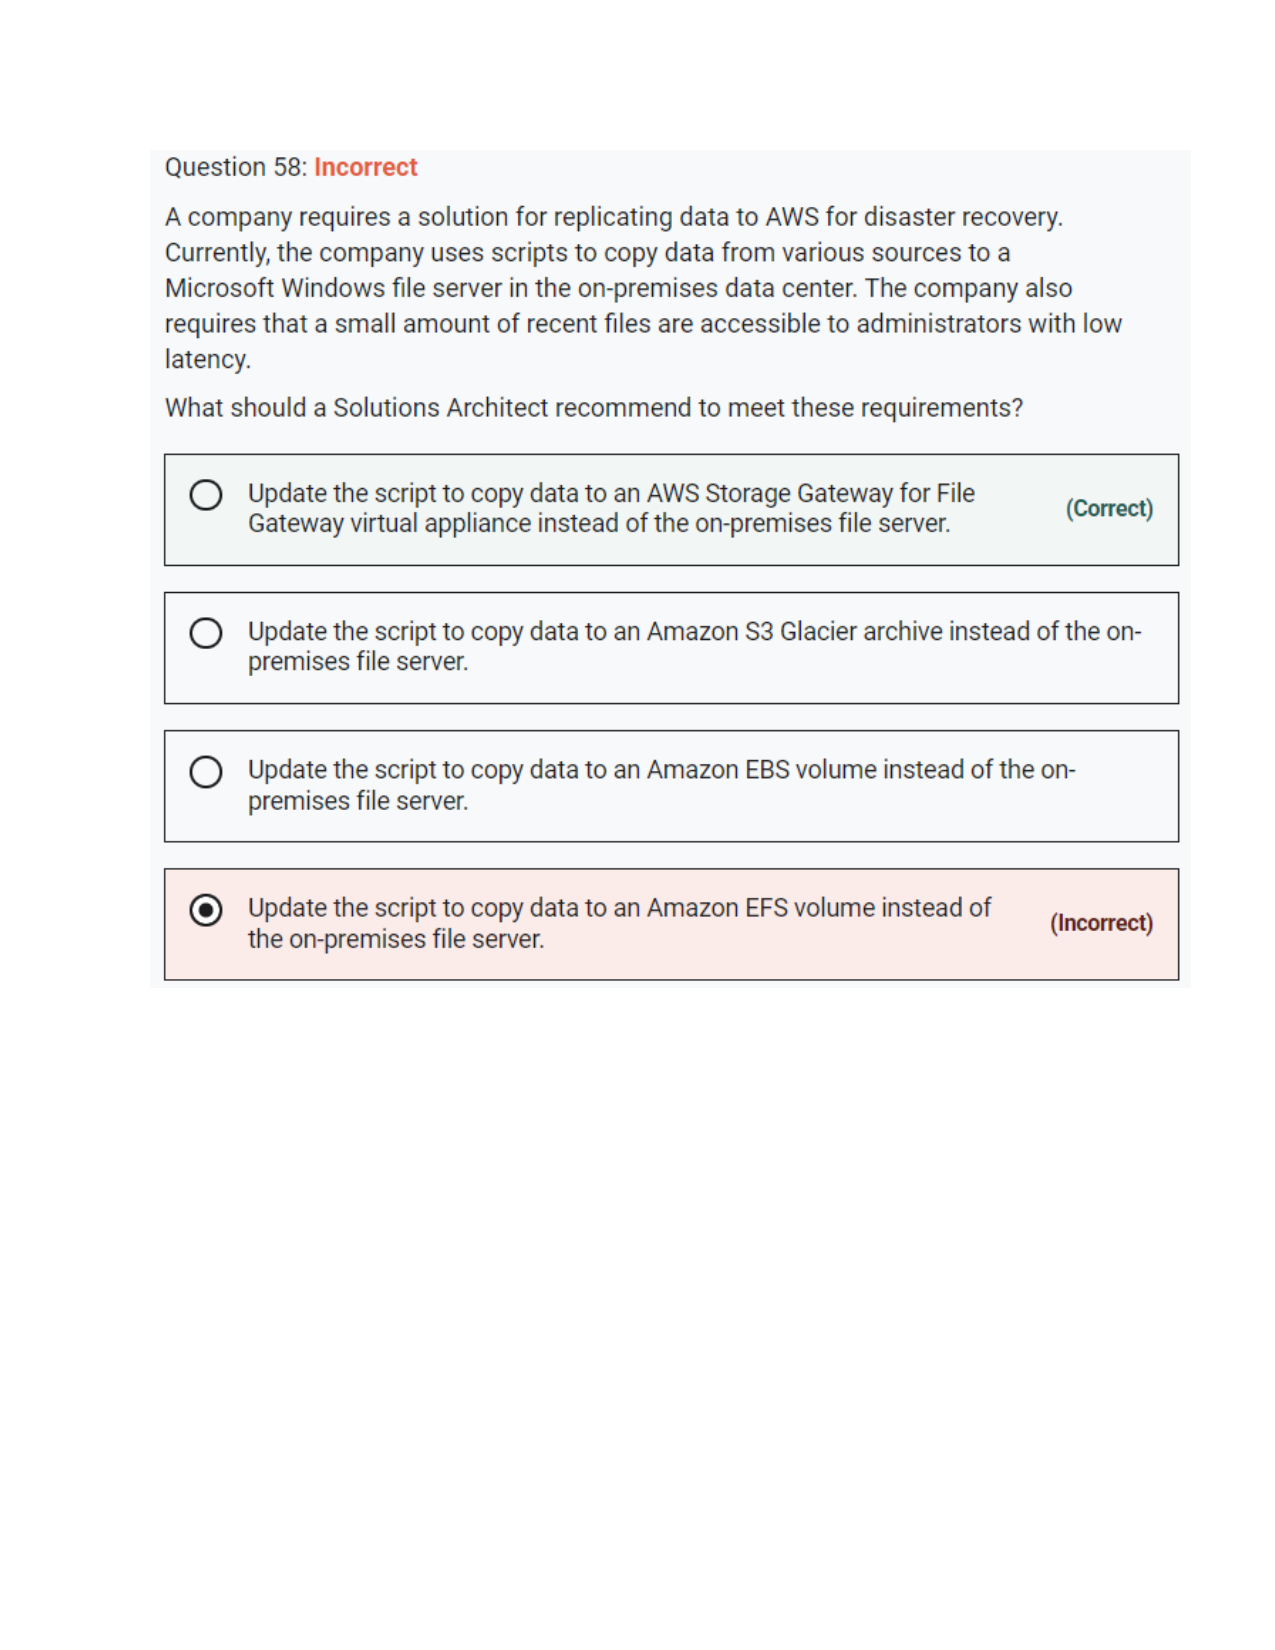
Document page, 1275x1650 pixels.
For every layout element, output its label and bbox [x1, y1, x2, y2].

picture [150, 150, 1191, 988]
